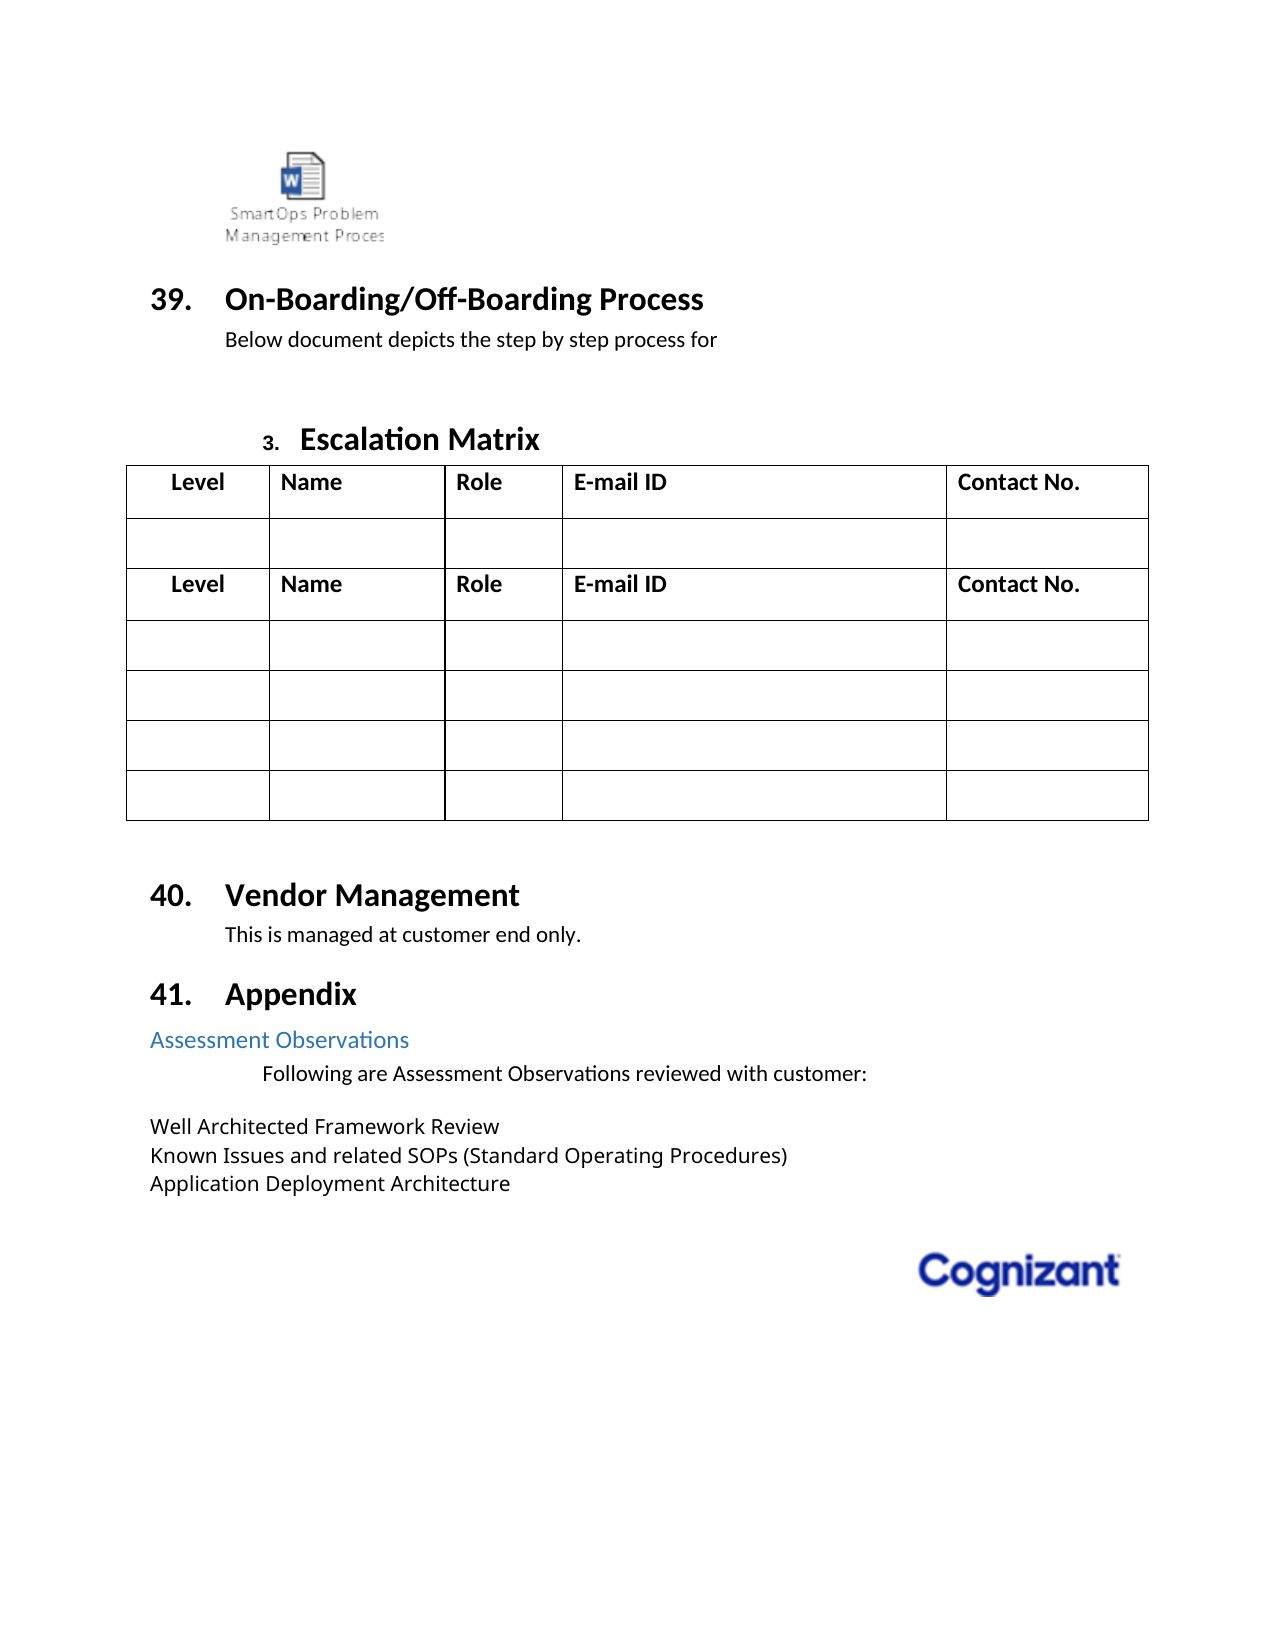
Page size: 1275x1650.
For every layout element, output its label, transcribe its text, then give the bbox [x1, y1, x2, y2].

table_cell Name [270, 569, 444, 620]
subtitle Appendix [150, 973, 1125, 1014]
list Below document depicts the step by step process for [225, 325, 1125, 353]
table_header Name [270, 466, 444, 518]
text Well Architected Framework Review [150, 1112, 1125, 1141]
table_cell [446, 671, 562, 720]
table_cell [947, 519, 1148, 567]
table_cell E-mail ID [563, 569, 946, 620]
table_cell [270, 771, 444, 819]
table_cell Contact No. [947, 569, 1148, 620]
list This is managed at customer end only. [225, 920, 1125, 948]
table_cell [563, 671, 946, 720]
picture [907, 1250, 1125, 1297]
table_cell [446, 519, 562, 567]
table_cell [446, 621, 562, 670]
table_cell [127, 519, 269, 567]
table_cell [947, 771, 1148, 819]
table_cell [127, 721, 269, 769]
table_cell [446, 771, 562, 819]
text Known Issues and related SOPs (Standard Operating Procedures) [150, 1141, 1125, 1169]
table_cell [127, 621, 269, 670]
table_cell [947, 671, 1148, 720]
table_cell [270, 721, 444, 769]
table_cell Level [127, 569, 269, 620]
table_header Role [446, 466, 562, 518]
table_cell [563, 621, 946, 670]
subtitle Assessment Observations [150, 1024, 1125, 1055]
subtitle Escalation Matrix [262, 418, 1125, 459]
table_header E-mail ID [563, 466, 946, 518]
subtitle Vendor Management [150, 873, 1125, 914]
table_cell [127, 671, 269, 720]
table_cell [563, 519, 946, 567]
table_cell [270, 671, 444, 720]
table_cell [446, 721, 562, 769]
table_cell [270, 621, 444, 670]
subtitle On-Boarding/Off-Boarding Process [150, 278, 1125, 319]
table_header Level [127, 466, 269, 518]
table_cell [947, 621, 1148, 670]
table_cell [563, 771, 946, 819]
text Following are Assessment Observations reviewed with customer: [262, 1059, 1125, 1087]
table_cell [270, 519, 444, 567]
table_cell [947, 721, 1148, 769]
table_header Contact No. [947, 466, 1148, 518]
table_cell [563, 721, 946, 769]
table_cell [127, 771, 269, 819]
text Application Deployment Architecture [150, 1169, 1125, 1198]
table_cell Role [446, 569, 562, 620]
